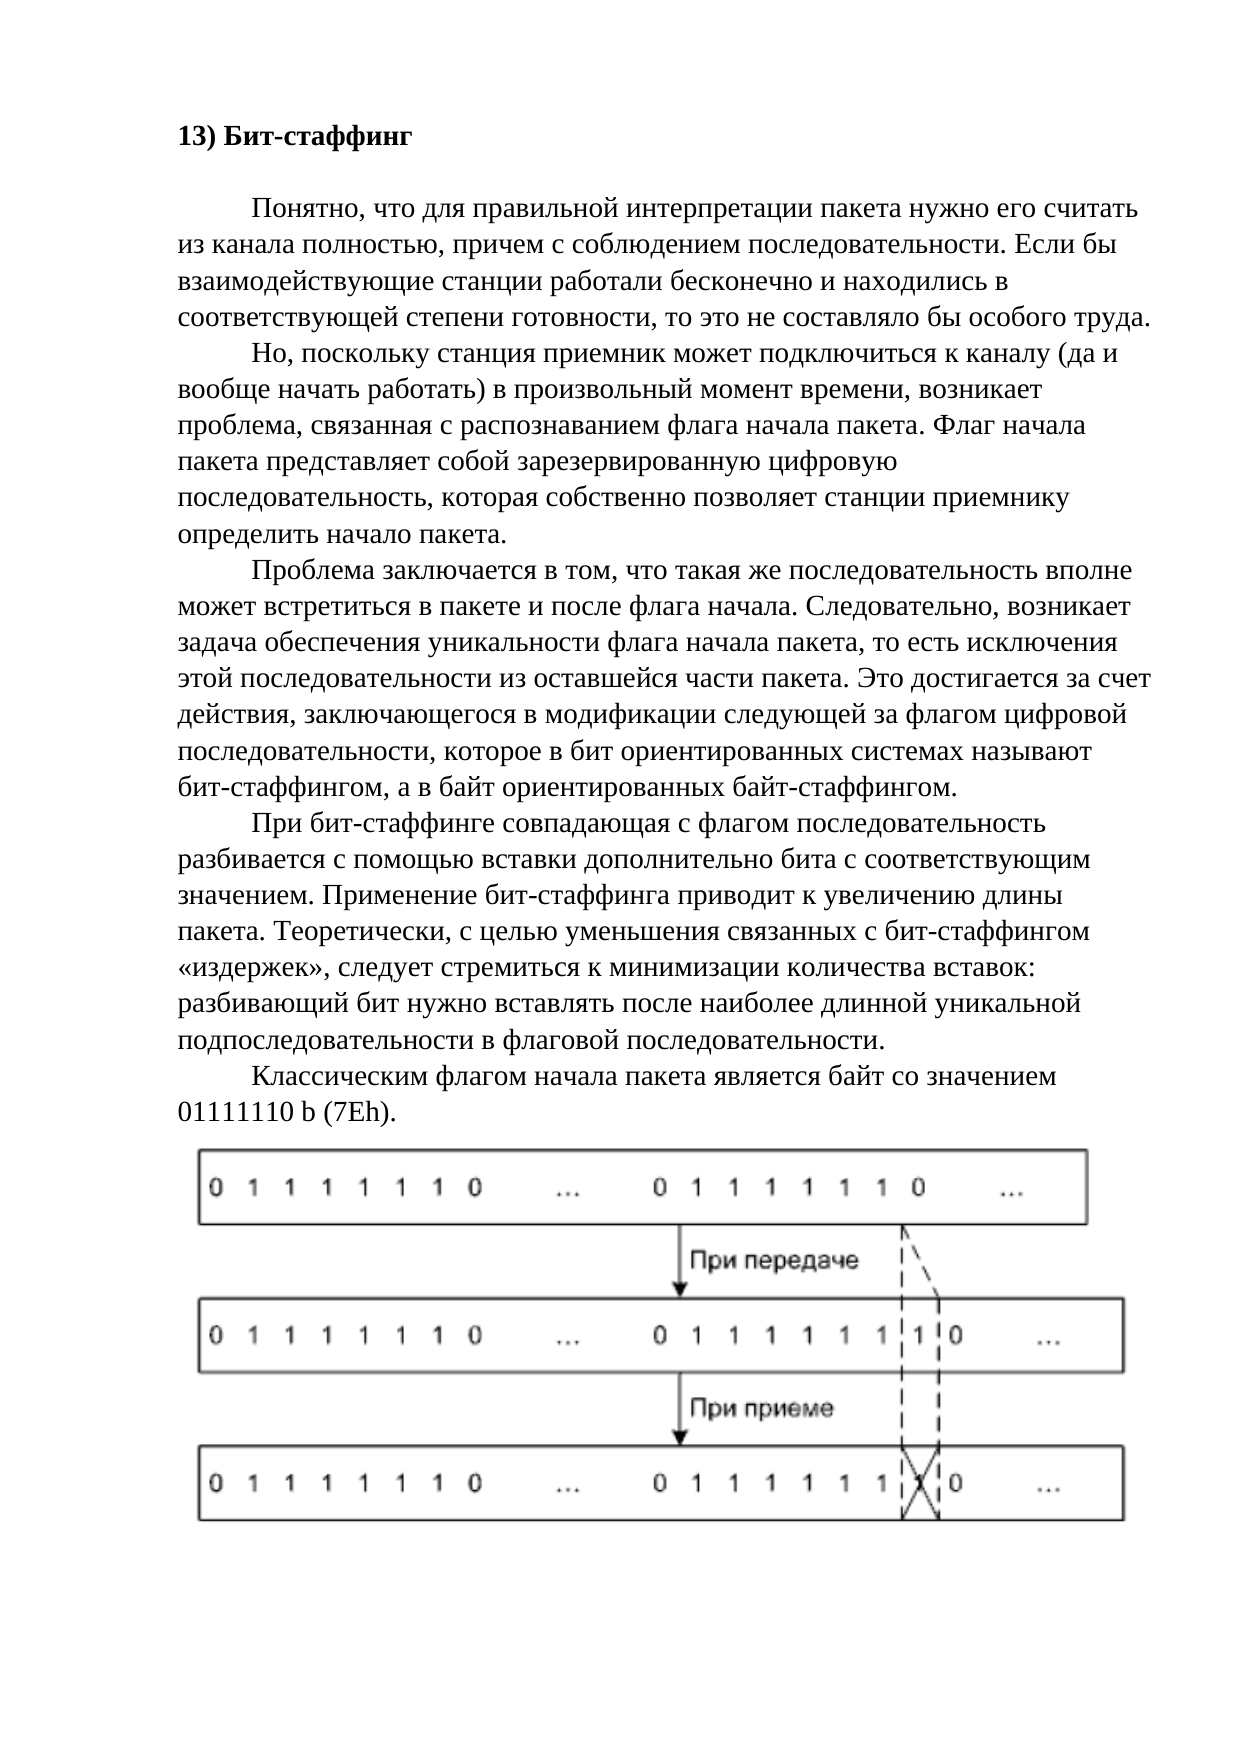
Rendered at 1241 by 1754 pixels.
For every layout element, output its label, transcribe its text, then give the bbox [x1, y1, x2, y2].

text Классическим флагом начала пакета является байт со значением 01111110 b (7Eh). [177, 1058, 1152, 1128]
text Понятно, что для правильной интерпретации пакета нужно его считать из канала полностью, причем с соблюдением последовательности. Если бы взаимодействующие станции работали бесконечно и находились в соответствующей степени готовности, то это не составляло бы особого труда. [177, 190, 1152, 332]
text 13) Бит-стаффинг [177, 118, 1152, 152]
picture [177, 1130, 1147, 1548]
text Но, поскольку станция приемник может подключиться к каналу (да и вообще начать работать) в произвольный момент времени, возникает проблема, связанная с распознаванием флага начала пакета. Флаг начала пакета представляет собой зарезервированную цифровую последовательность, которая собственно позволяет станции приемнику определить начало пакета. [177, 335, 1152, 549]
text Проблема заключается в том, что такая же последовательность вполне может встретиться в пакете и после флага начала. Следовательно, возникает задача обеспечения уникальности флага начала пакета, то есть исключения этой последовательности из оставшейся части пакета. Это достигается за счет действия, заключающегося в модификации следующей за флагом цифровой последовательности, которое в бит ориентированных системах называют бит-стаффингом, а в байт ориентированных байт-стаффингом. [177, 552, 1152, 802]
text При бит-стаффинге совпадающая с флагом последовательность разбивается с помощью вставки дополнительно бита с соответствующим значением. Применение бит-стаффинга приводит к увеличению длины пакета. Теоретически, с целью уменьшения связанных с бит-стаффингом «издержек», следует стремиться к минимизации количества вставок: разбивающий бит нужно вставлять после наиболее длинной уникальной подпоследовательности в флаговой последовательности. [177, 805, 1152, 1055]
